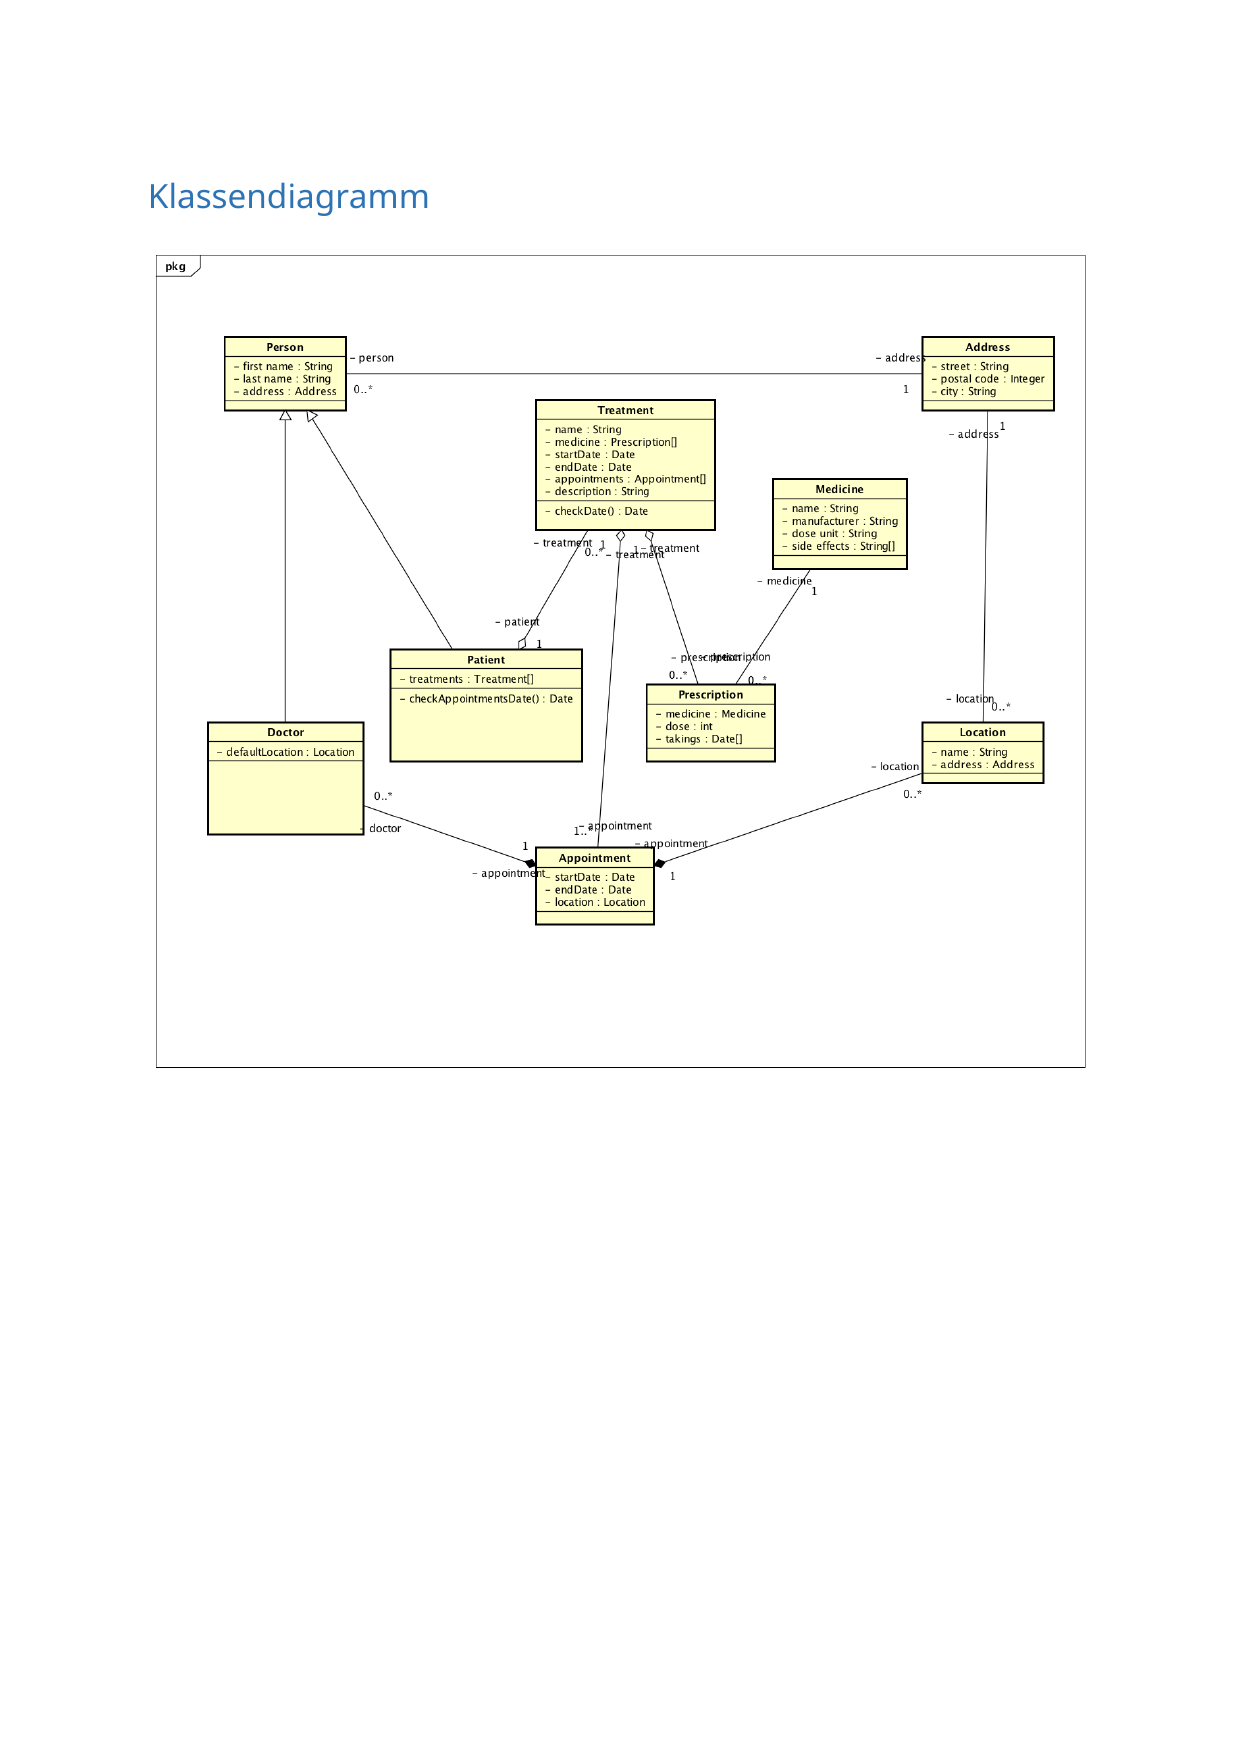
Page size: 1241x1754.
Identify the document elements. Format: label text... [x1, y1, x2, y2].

subtitle Klassendiagramm [148, 173, 1093, 218]
picture [147, 246, 1093, 1076]
